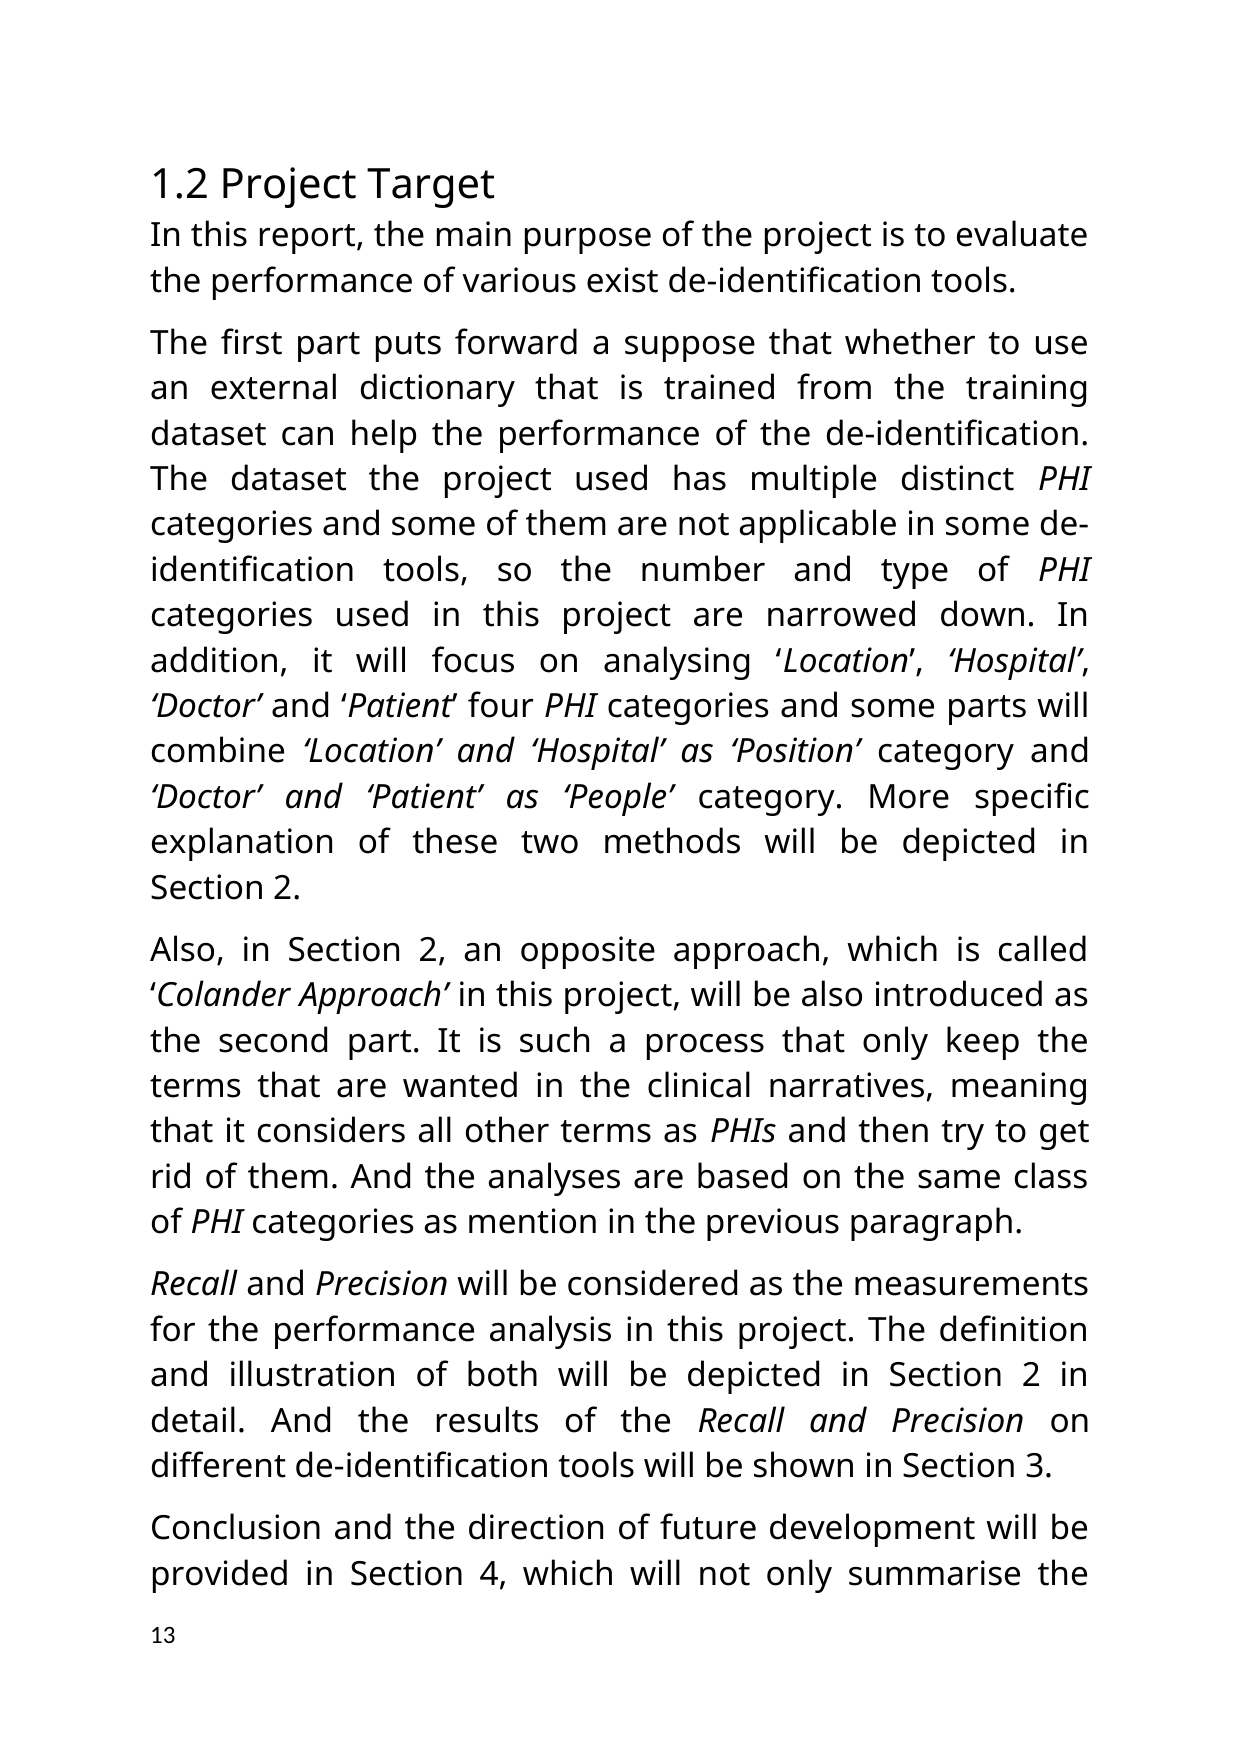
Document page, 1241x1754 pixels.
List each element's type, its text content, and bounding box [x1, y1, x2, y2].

text Recall and Precision will be considered as the measurements for the performance analysis in this project. The definition and illustration of both will be depicted in Section 2 in detail. And the results of the Recall and Precision on different de-identification tools will be shown in Section 3. [150, 1260, 1090, 1487]
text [150, 1504, 1090, 1595]
text In this report, the main purpose of the project is to evaluate the performance of various exist de-identification tools. [150, 211, 1090, 302]
subtitle 1.2 Project Target [150, 154, 1090, 211]
text The first part puts forward a suppose that whether to use an external dictionary that is trained from the training dataset can help the performance of the de-identification. The dataset the project used has multiple distinct PHI categories and some of them are not applicable in some de-identification tools, so the number and type of PHI categories used in this project are narrowed down. In addition, it will focus on analysing ‘Location’, ‘Hospital’, ‘Doctor’ and ‘Patient’ four PHI categories and some parts will combine ‘Location’ and ‘Hospital’ as ‘Position’ category and ‘Doctor’ and ‘Patient’ as ‘People’ category. More specific explanation of these two methods will be depicted in Section 2. [150, 318, 1090, 909]
text Also, in Section 2, an opposite approach, which is called ‘Colander Approach’ in this project, will be also introduced as the second part. It is such a process that only keep the terms that are wanted in the clinical narratives, meaning that it considers all other terms as PHIs and then try to get rid of them. And the analyses are based on the same class of PHI categories as mention in the previous paragraph. [150, 926, 1090, 1243]
